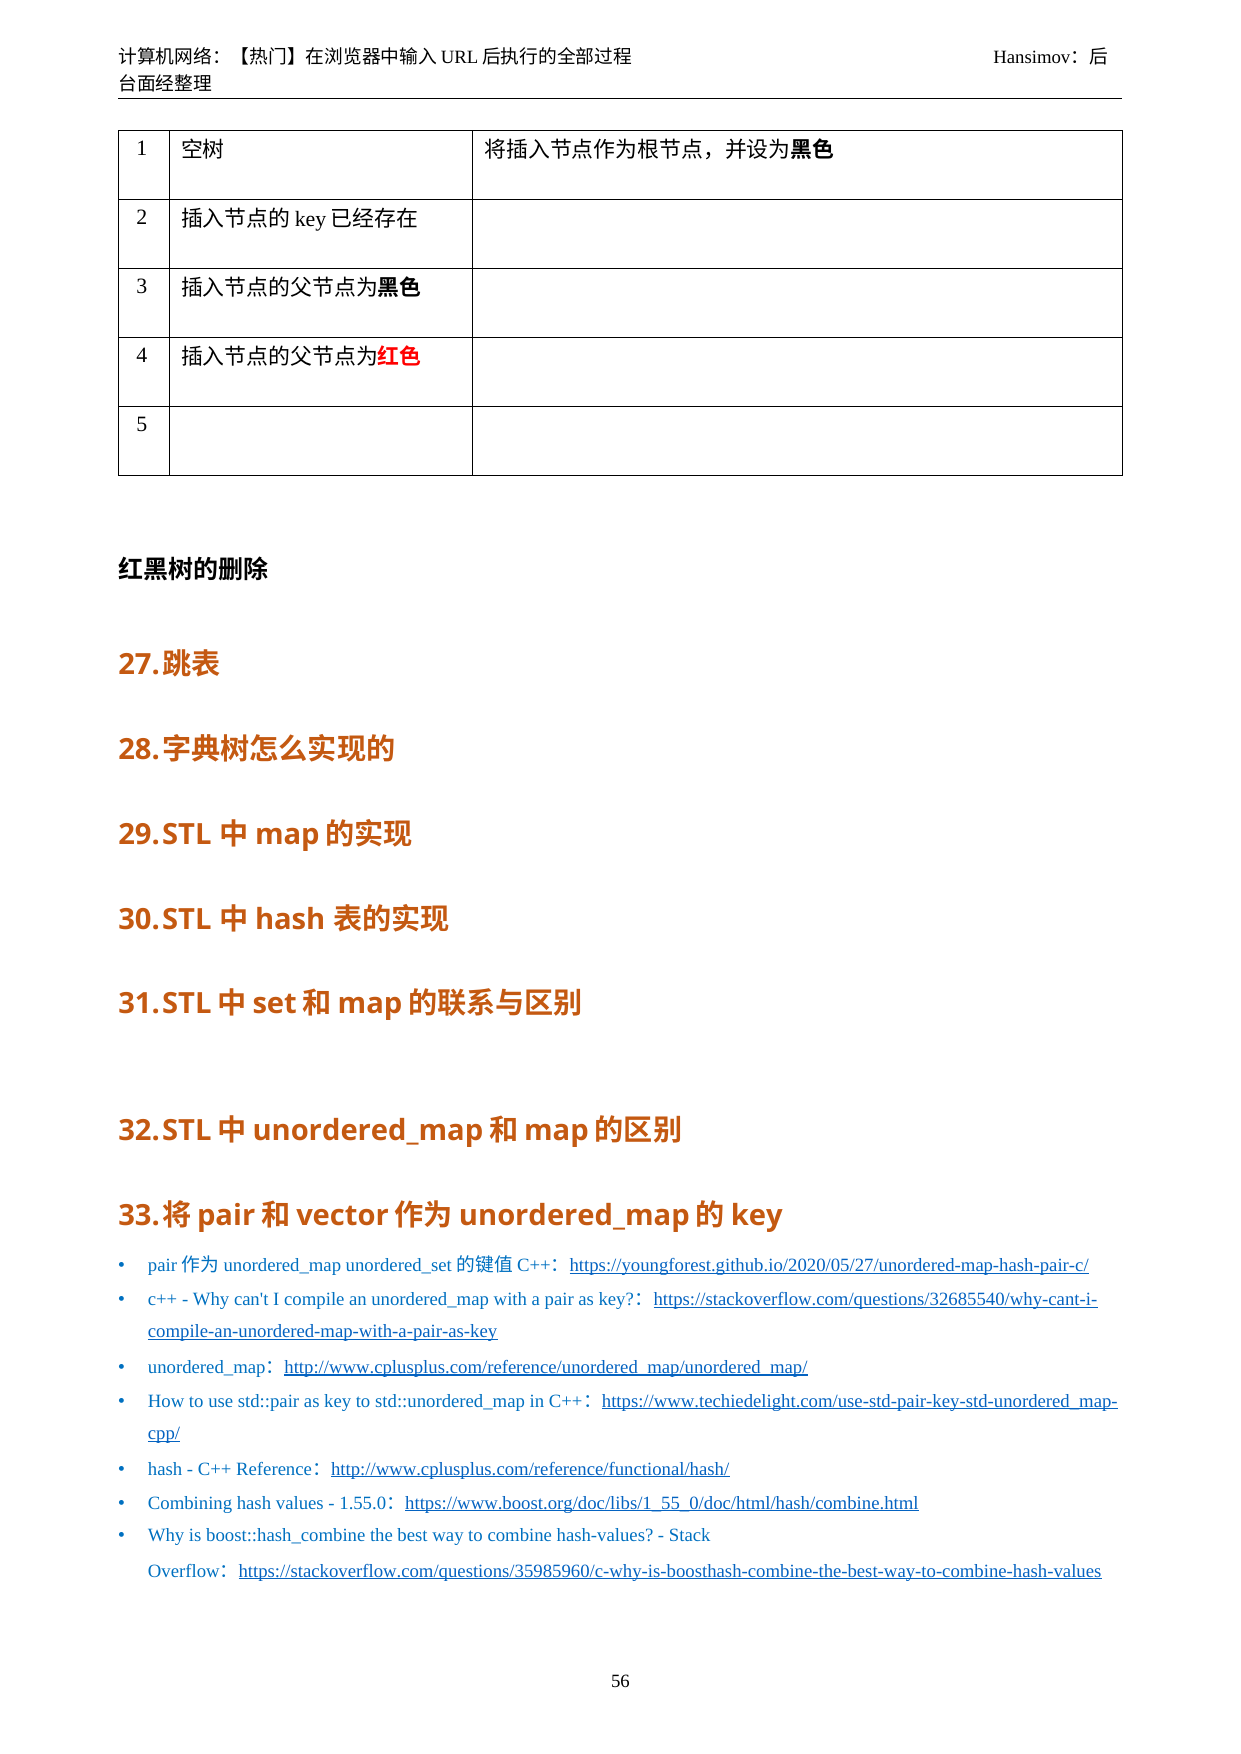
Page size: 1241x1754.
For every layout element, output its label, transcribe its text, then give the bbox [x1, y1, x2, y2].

table_cell [119, 269, 169, 337]
subtitle 跳表 [118, 628, 1122, 696]
subtitle 字典树怎么实现的 [118, 713, 1122, 781]
text How to use std::pair as key to std::unordered_map in C++：https://www.techiedelight.com/use-std-pair-key-std-unordered_map-cpp/ [118, 1382, 1122, 1450]
table_cell 插入节点的父节点为红色 [170, 338, 472, 406]
table_cell [473, 200, 1122, 268]
text unordered_map：http://www.cplusplus.com/reference/unordered_map/unordered_map/ [118, 1348, 1122, 1382]
subtitle 将pair和vector作为unordered_map的key [118, 1178, 1122, 1246]
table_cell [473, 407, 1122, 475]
subtitle STL中set和map的联系与区别 [118, 967, 1122, 1035]
text c++ - Why can't I compile an unordered_map with a pair as key?：https://stackoverflow.com/questions/32685540/why-cant-i-compile-an-unordered-map-with-a-pair-as-key [118, 1280, 1122, 1348]
subtitle STL中unordered_map和map的区别 [118, 1093, 1122, 1161]
subtitle STL 中 hash 表的实现 [118, 882, 1122, 950]
subtitle 红黑树的删除 [118, 534, 1097, 602]
text hash - C++ Reference：http://www.cplusplus.com/reference/functional/hash/ [118, 1450, 1122, 1484]
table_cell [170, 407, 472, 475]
table_cell 插入节点的父节点为黑色 [170, 269, 472, 337]
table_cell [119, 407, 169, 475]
text Combining hash values - 1.55.0：https://www.boost.org/doc/libs/1_55_0/doc/html/hash/combine.html [118, 1484, 1122, 1518]
text Why is boost::hash_combine the best way to combine hash-values? - Stack Overflow：https://stackoverflow.com/questions/35985960/c-why-is-boosthash-combine-the-best-way-to-combine-hash-values [118, 1518, 1122, 1586]
table_cell 将插入节点作为根节点，并设为黑色 [473, 131, 1122, 199]
table_cell 插入节点的key已经存在 [170, 200, 472, 268]
table_cell [119, 338, 169, 406]
subtitle STL 中 map的实现 [118, 798, 1122, 866]
table_cell [473, 269, 1122, 337]
table_cell [119, 131, 169, 199]
table_cell 空树 [170, 131, 472, 199]
table_cell [119, 200, 169, 268]
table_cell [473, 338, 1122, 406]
text pair 作为 unordered_map unordered_set 的键值 C++：https://youngforest.github.io/2020/05/27/unordered-map-hash-pair-c/ [118, 1246, 1122, 1280]
